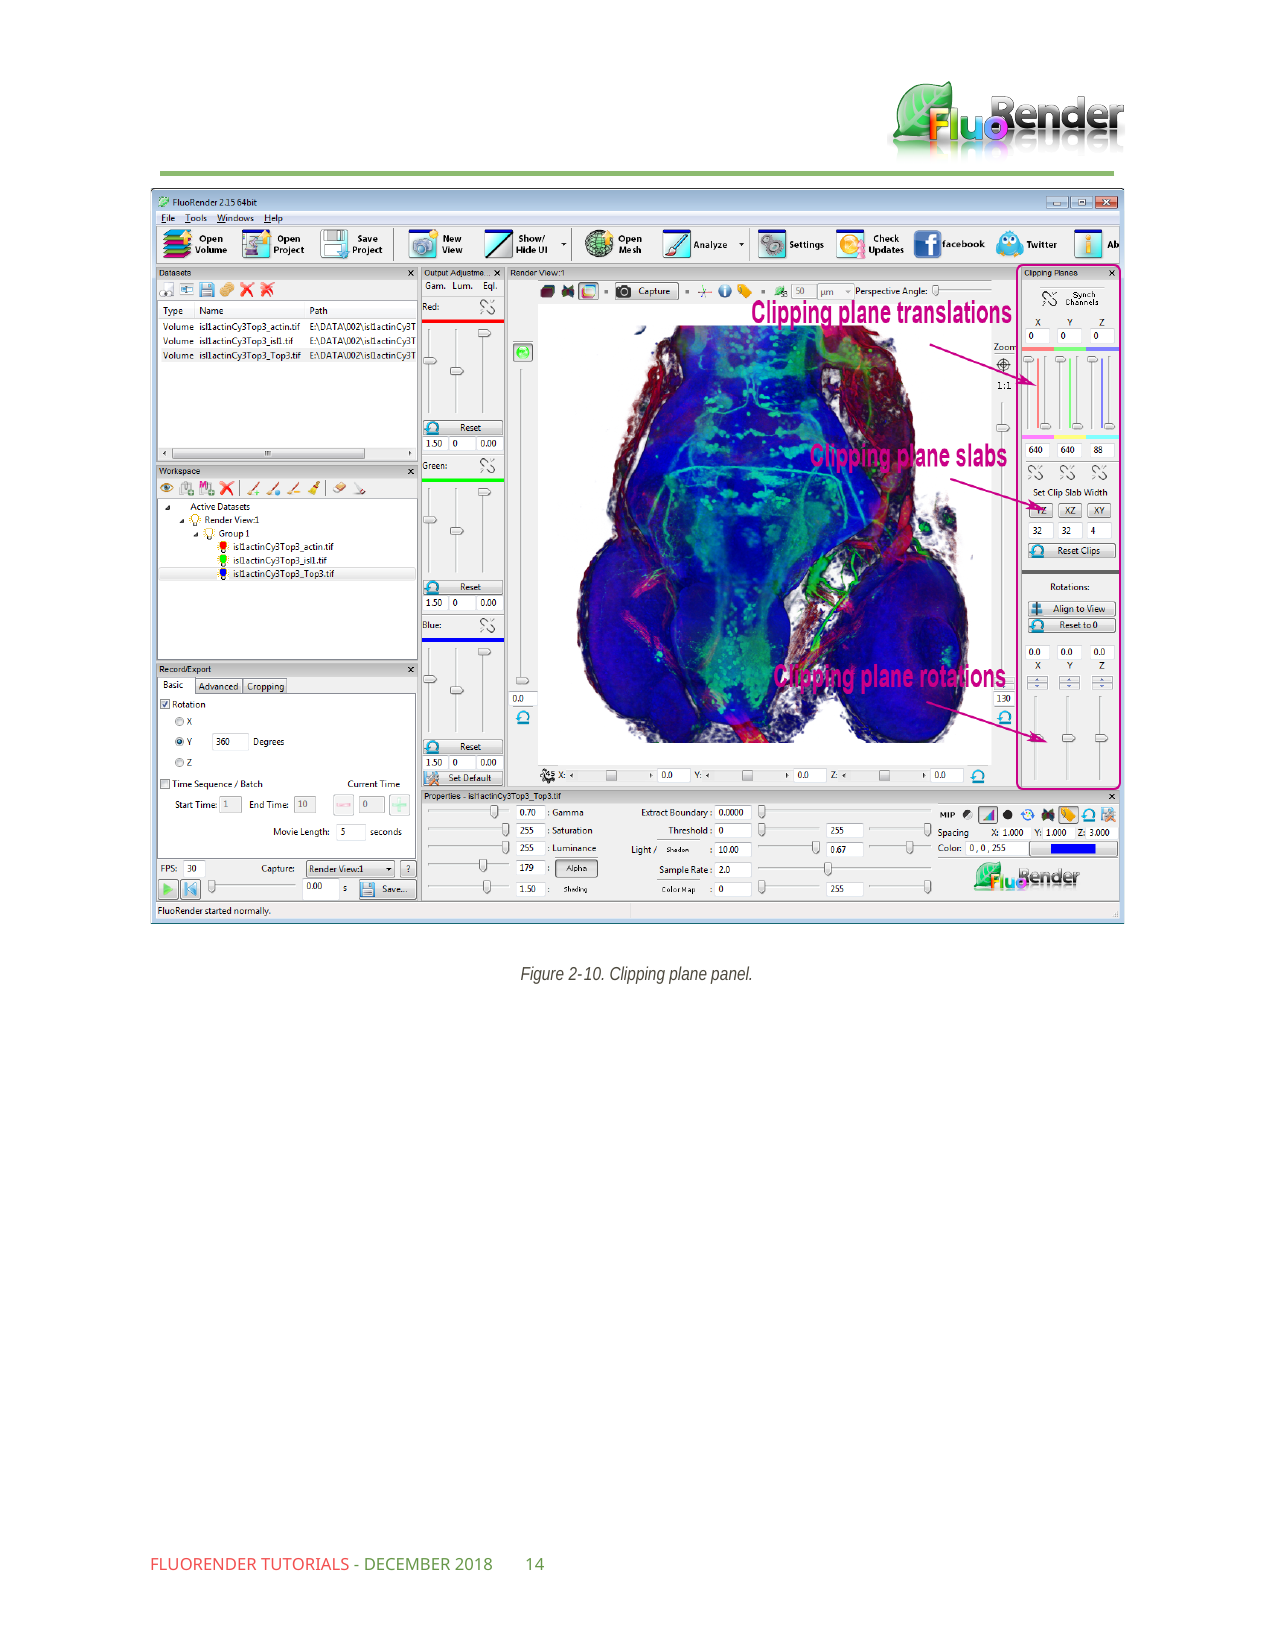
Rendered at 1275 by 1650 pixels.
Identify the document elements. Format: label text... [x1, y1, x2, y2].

picture [150, 188, 1125, 924]
picture [887, 75, 1125, 165]
